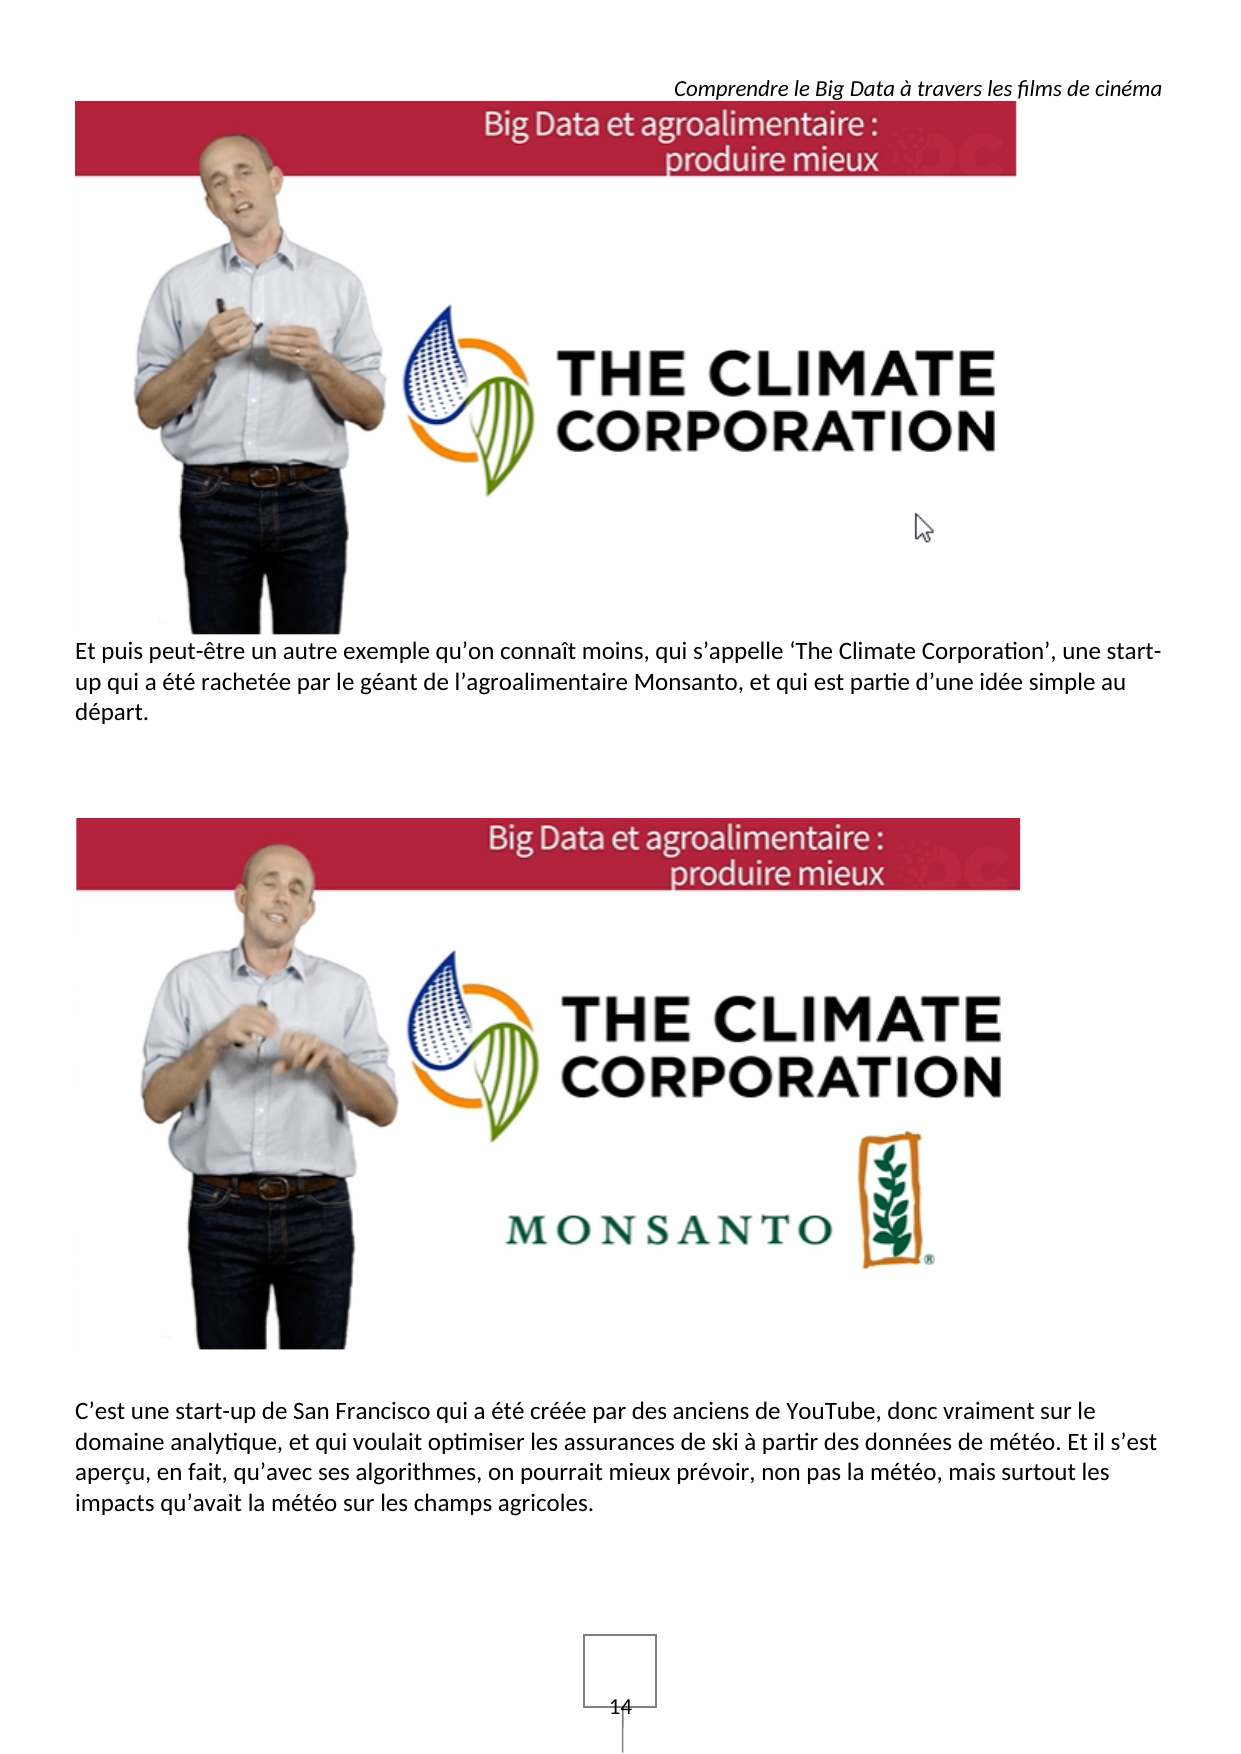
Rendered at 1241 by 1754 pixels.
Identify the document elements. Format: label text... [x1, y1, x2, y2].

picture [75, 818, 1021, 1365]
text C’est une start-up de San Francisco qui a été créée par des anciens de YouTube, donc vraiment sur le domaine analytique, et qui voulait optimiser les assurances de ski à partir des données de météo. Et il s’est aperçu, en fait, qu’avec ses algorithmes, on pourrait mieux prévoir, non pas la météo, mais surtout les impacts qu’avait la météo sur les champs agricoles. [75, 1395, 1165, 1517]
picture [75, 101, 1021, 636]
text Et puis peut-être un autre exemple qu’on connaît moins, qui s’appelle ‘The Climate Corporation’, une start-up qui a été rachetée par le géant de l’agroalimentaire Monsanto, et qui est partie d’une idée simple au départ. [75, 635, 1165, 727]
